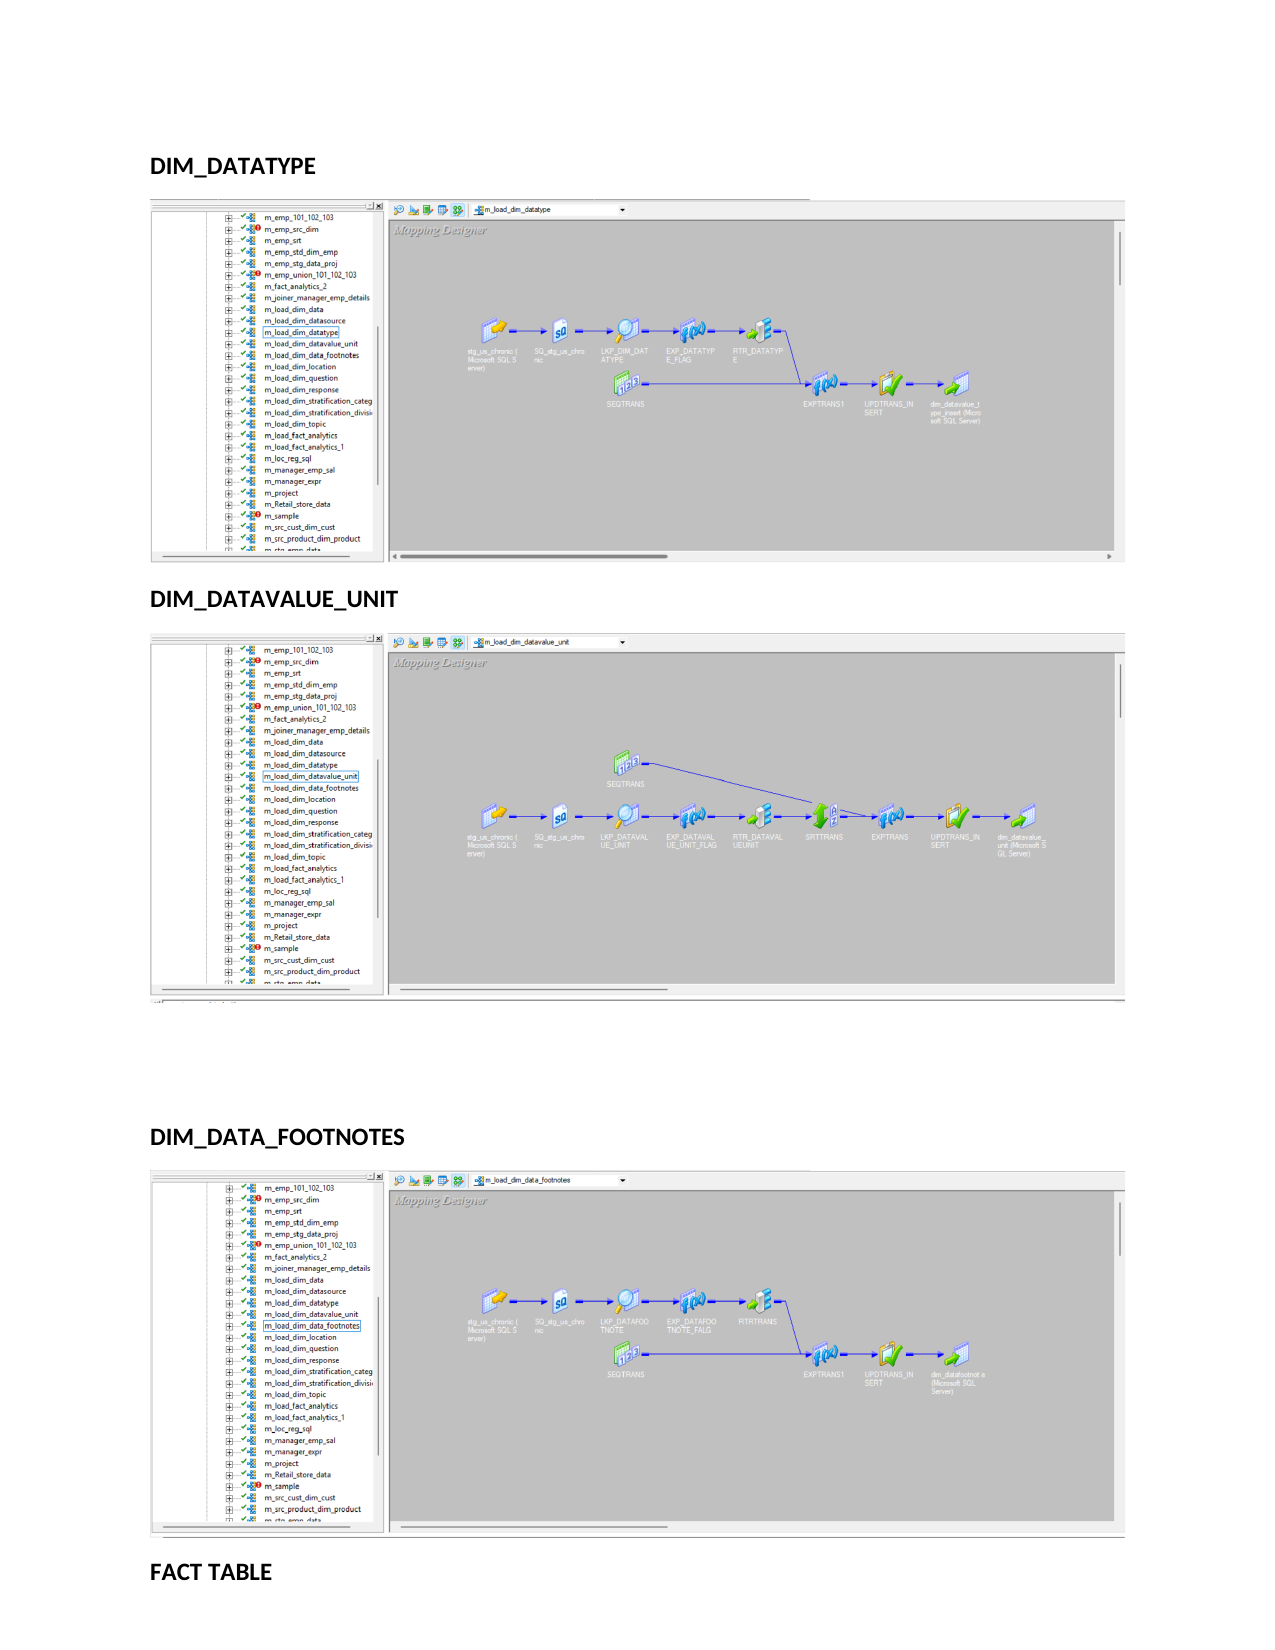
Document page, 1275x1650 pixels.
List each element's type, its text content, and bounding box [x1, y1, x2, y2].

text DIM_DATAVALUE_UNIT [150, 583, 1125, 614]
text DIM_DATATYPE [150, 150, 1125, 181]
picture [150, 1170, 1125, 1538]
text DIM_DATA_FOOTNOTES [150, 1121, 1125, 1151]
picture [150, 633, 1125, 1003]
picture [150, 199, 1125, 565]
text FACT TABLE [150, 1556, 1125, 1587]
